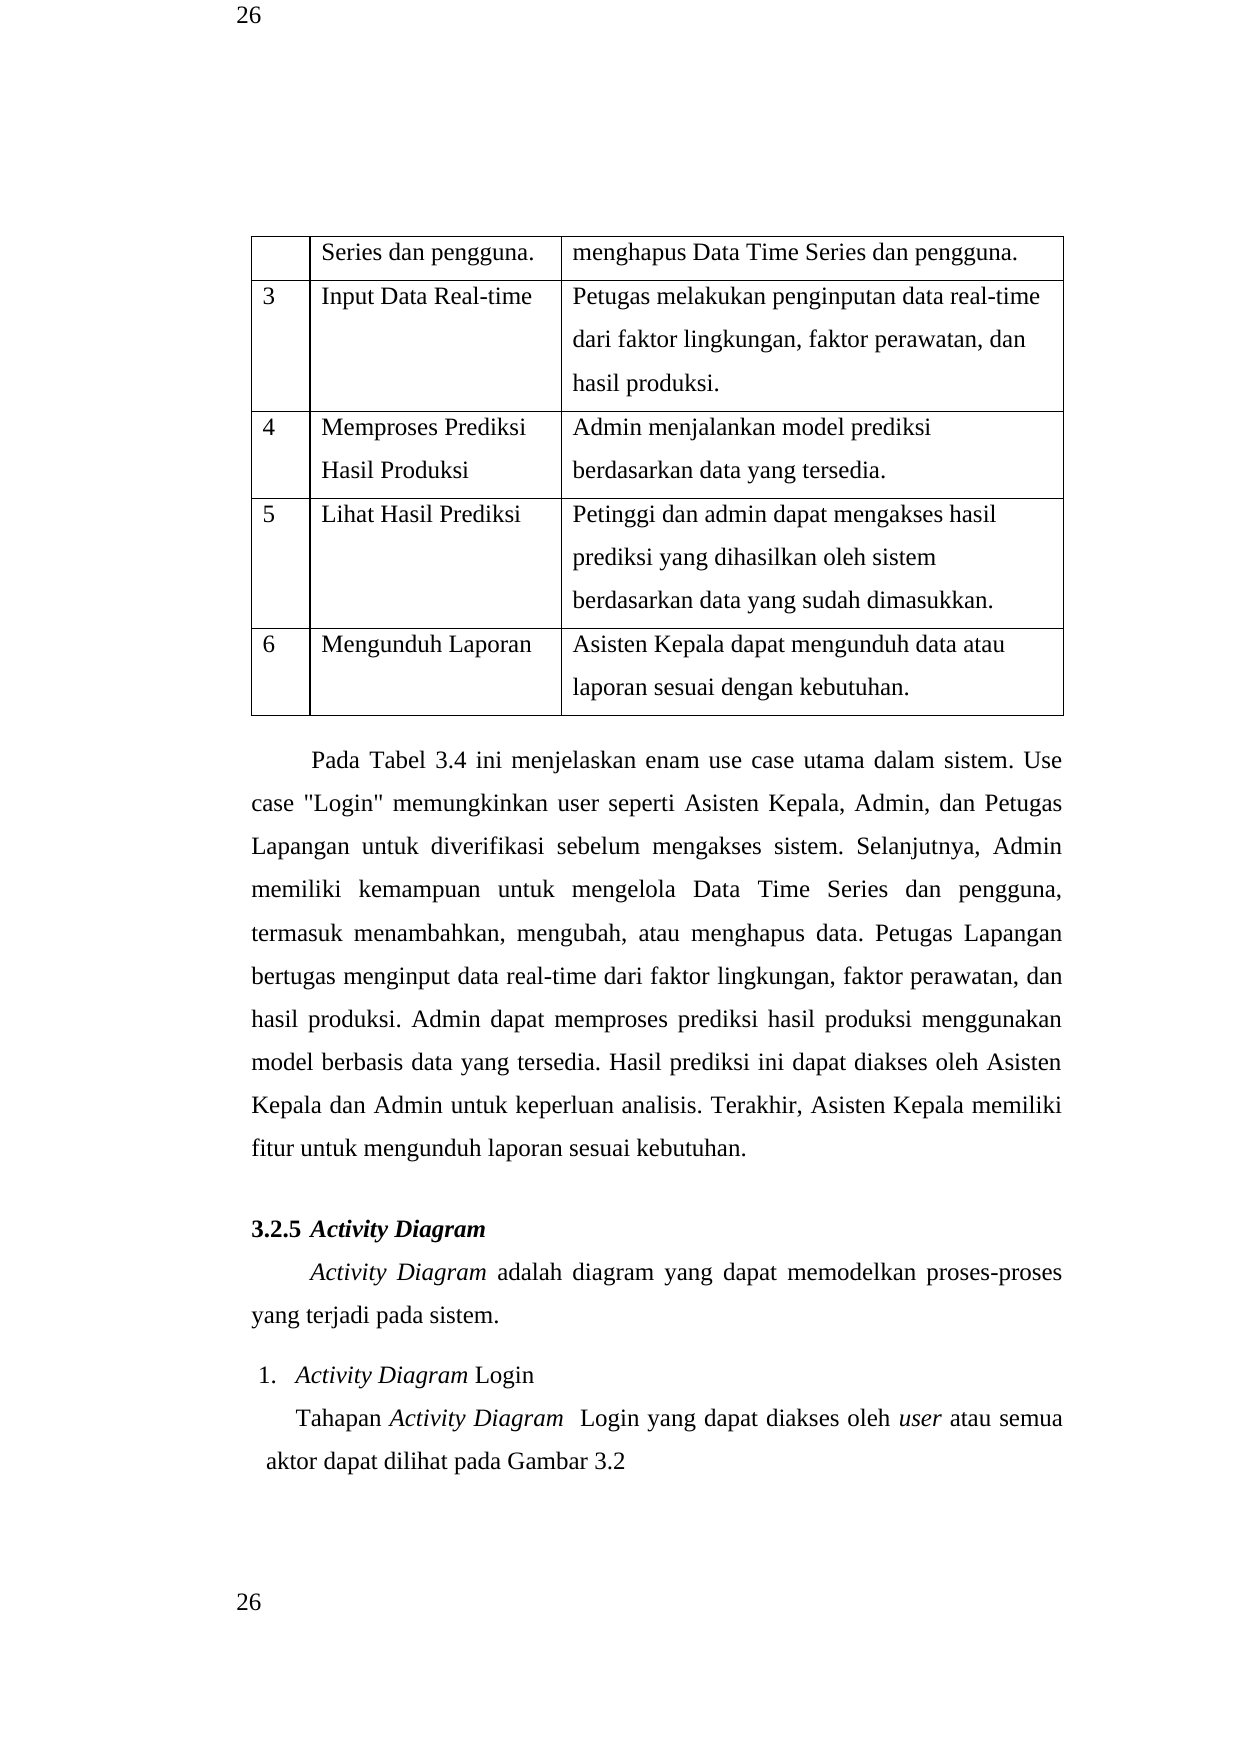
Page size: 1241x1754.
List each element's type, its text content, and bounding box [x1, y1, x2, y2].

table_cell Petugas melakukan penginputan data real-time dari faktor lingkungan, faktor perawatan, dan hasil produksi. [562, 281, 1063, 411]
table_cell 5 [252, 499, 309, 628]
table_cell 6 [252, 629, 309, 715]
table_cell Admin menjalankan model prediksi berdasarkan data yang tersedia. [562, 412, 1063, 498]
table_cell Input Data Real-time [311, 281, 561, 411]
table_cell 3 [252, 281, 309, 411]
text Pada Tabel 3.4 ini menjelaskan enam use case utama dalam sistem. Use case "Login" memungkinkan user seperti Asisten Kepala, Admin, dan Petugas Lapangan untuk diverifikasi sebelum mengakses sistem. Selanjutnya, Admin memiliki kemampuan untuk mengelola Data Time Series dan pengguna, termasuk menambahkan, mengubah, atau menghapus data. Petugas Lapangan bertugas menginput data real-time dari faktor lingkungan, faktor perawatan, dan hasil produksi. Admin dapat memproses prediksi hasil produksi menggunakan model berbasis data yang tersedia. Hasil prediksi ini dapat diakses oleh Asisten Kepala dan Admin untuk keperluan analisis. Terakhir, Asisten Kepala memiliki fitur untuk mengunduh laporan sesuai kebutuhan. [251, 745, 1063, 1162]
list Activity Diagram [251, 1214, 1063, 1243]
table_cell Petinggi dan admin dapat mengakses hasil prediksi yang dihasilkan oleh sistem berdasarkan data yang sudah dimasukkan. [562, 499, 1063, 628]
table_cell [562, 237, 1063, 280]
table_cell Lihat Hasil Prediksi [311, 499, 561, 628]
table_cell Memproses Prediksi Hasil Produksi [311, 412, 561, 498]
list Activity Diagram Login [258, 1360, 1063, 1389]
list Tahapan Activity Diagram Login yang dapat diakses oleh user atau semua aktor dapat dilihat pada Gambar 3.2 [266, 1403, 1063, 1475]
table_cell Mengunduh Laporan [311, 629, 561, 715]
table_cell Asisten Kepala dapat mengunduh data atau laporan sesuai dengan kebutuhan. [562, 629, 1063, 715]
table_cell 4 [252, 412, 309, 498]
list Activity Diagram adalah diagram yang dapat memodelkan proses-proses yang terjadi pada sistem. [251, 1257, 1063, 1329]
table_cell 2 [252, 237, 309, 280]
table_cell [311, 237, 561, 280]
